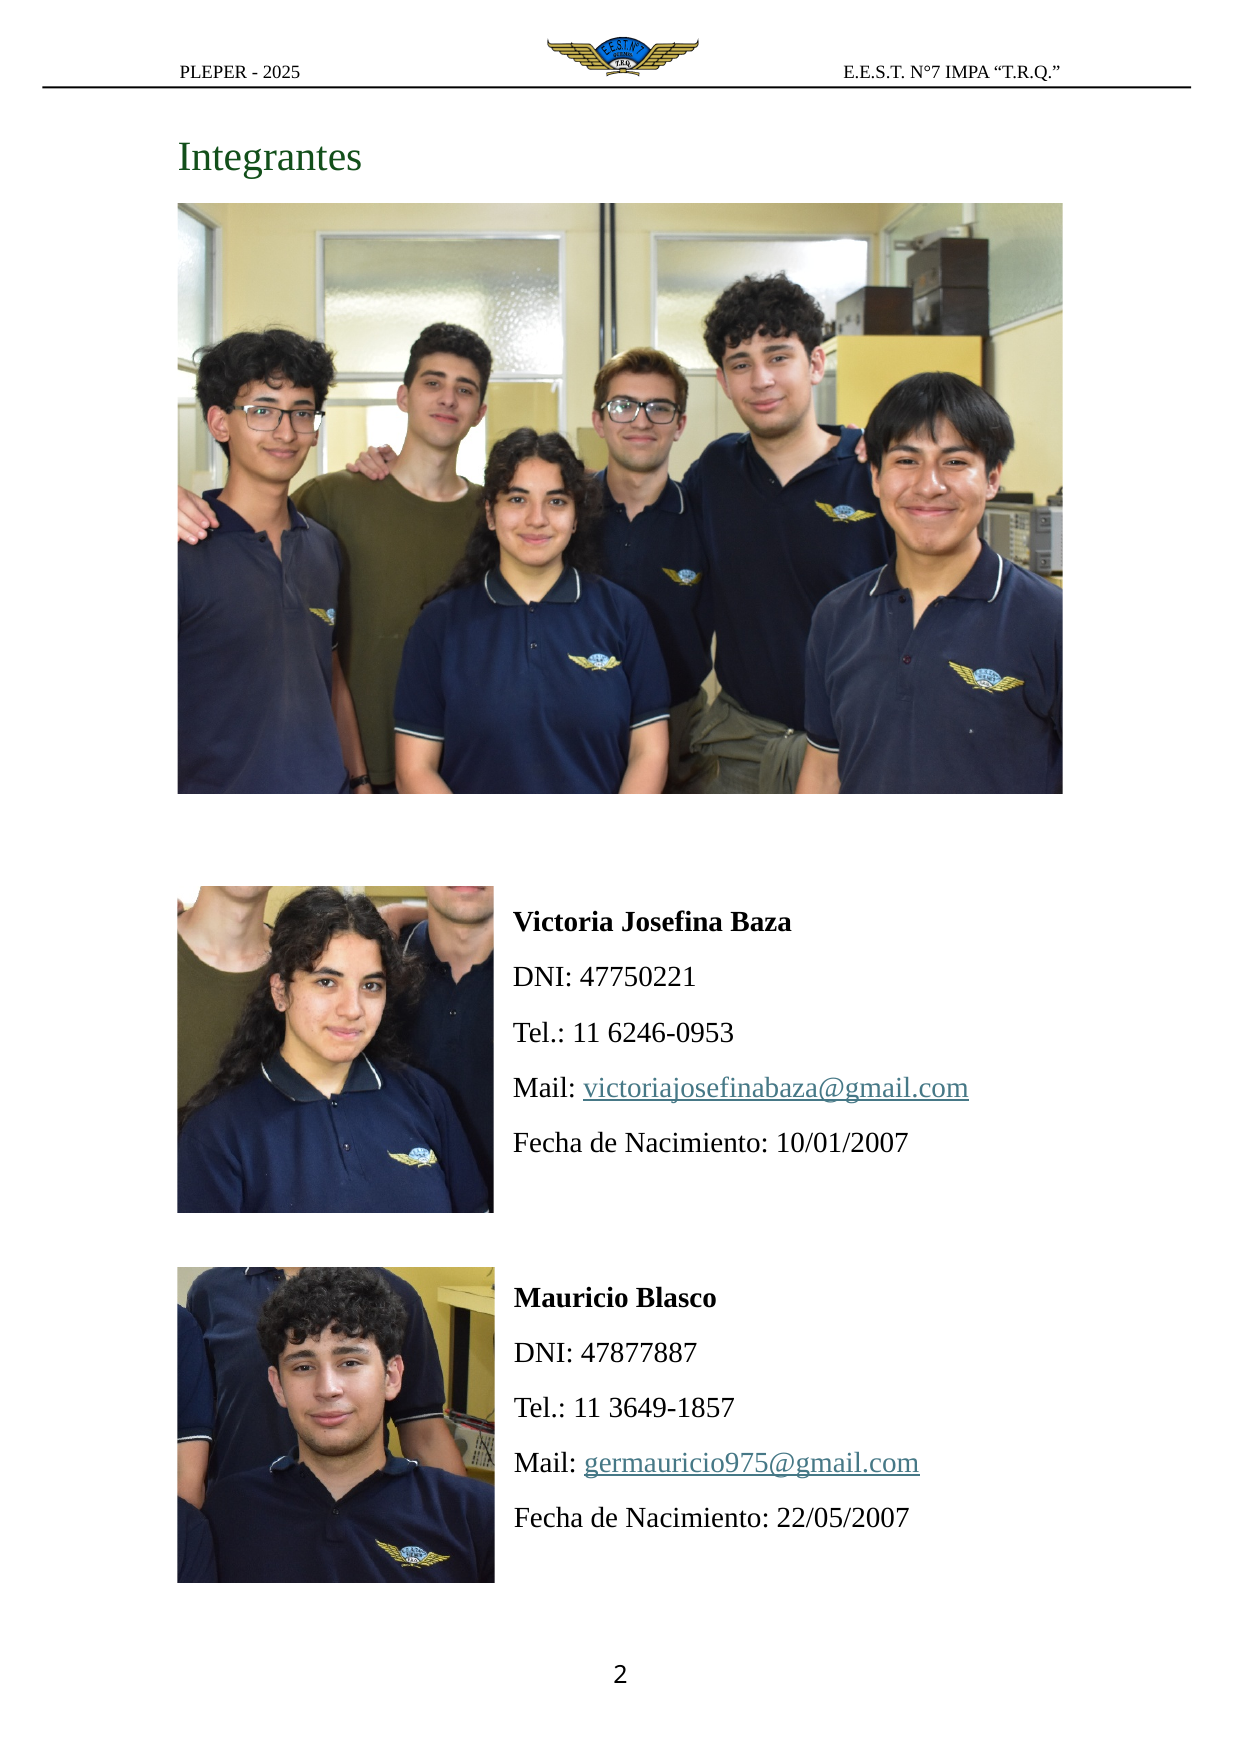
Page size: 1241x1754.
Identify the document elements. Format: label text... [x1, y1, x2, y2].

text DNI: 47877887 [495, 1335, 1063, 1368]
picture [543, 35, 703, 78]
text DNI: 47750221 [494, 959, 1063, 993]
picture [177, 203, 1063, 794]
picture [177, 886, 494, 1213]
text Victoria Josefina Baza [494, 904, 1063, 938]
picture [177, 1267, 495, 1583]
text Tel.: 11 3649-1857 [495, 1390, 1063, 1424]
text Mauricio Blasco [495, 1280, 1063, 1313]
text Tel.: 11 6246-0953 [494, 1015, 1063, 1048]
text Mail: victoriajosefinabaza@gmail.com [494, 1070, 1063, 1103]
text Fecha de Nacimiento: 10/01/2007 [494, 1125, 1063, 1159]
text Integrantes [177, 132, 1063, 179]
text Mail: germauricio975@gmail.com [495, 1445, 1063, 1479]
text Fecha de Nacimiento: 22/05/2007 [495, 1501, 1063, 1534]
